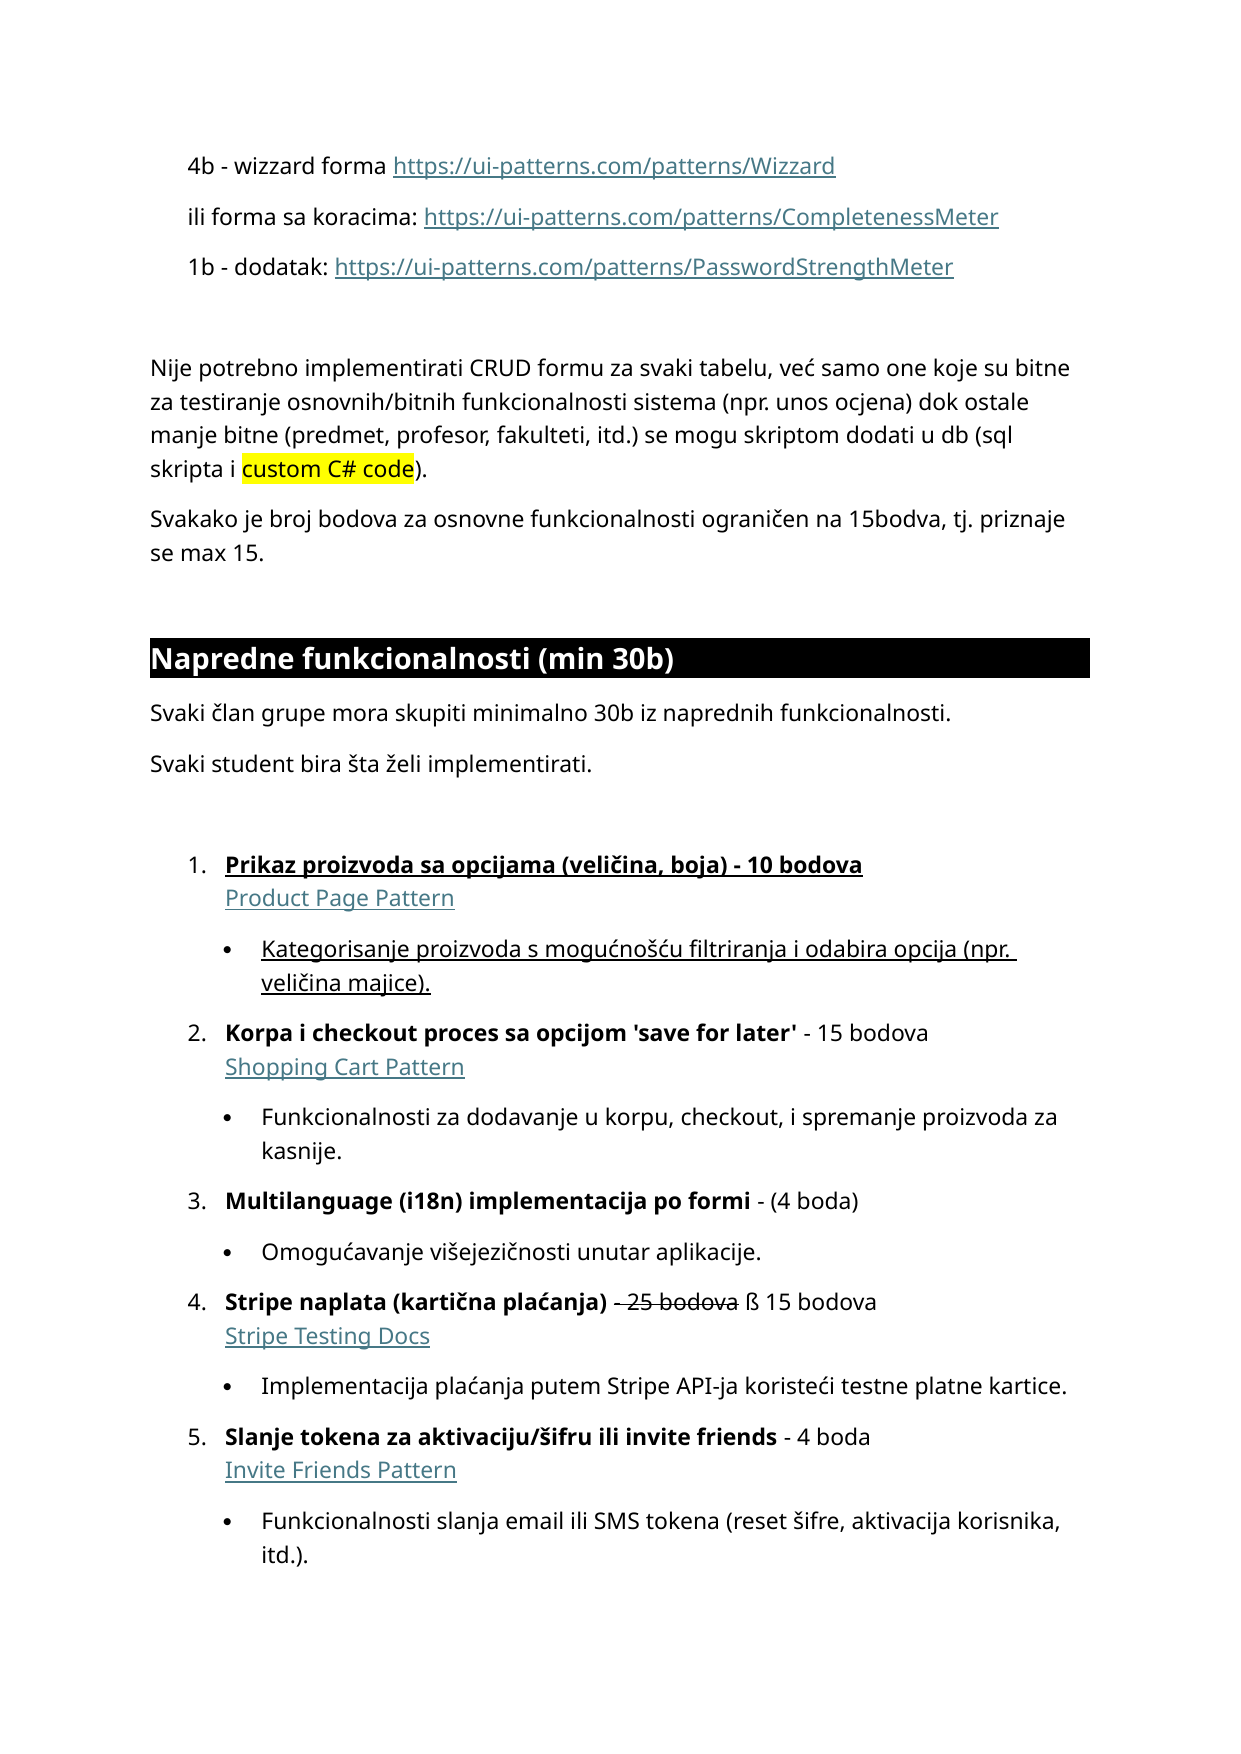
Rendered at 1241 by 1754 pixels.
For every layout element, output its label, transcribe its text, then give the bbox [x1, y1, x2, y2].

text Napredne funkcionalnosti (min 30b) [150, 638, 1090, 678]
list Funkcionalnosti za dodavanje u korpu, checkout, i spremanje proizvoda za kasnije. [224, 1101, 1090, 1166]
text ili forma sa koracima: https://ui-patterns.com/patterns/CompletenessMeter [187, 200, 1090, 232]
text 1b - dodatak: https://ui-patterns.com/patterns/PasswordStrengthMeter [187, 251, 1090, 282]
list Funkcionalnosti slanja email ili SMS tokena (reset šifre, aktivacija korisnika, itd.). [224, 1505, 1090, 1570]
text Svaki član grupe mora skupiti minimalno 30b iz naprednih funkcionalnosti. [150, 697, 1090, 729]
list Slanje tokena za aktivaciju/šifru ili invite friends - 4 boda Invite Friends Pattern [187, 1421, 1090, 1486]
list Korpa i checkout proces sa opcijom 'save for later' - 15 bodova Shopping Cart Pattern [187, 1017, 1090, 1082]
list Stripe naplata (kartična plaćanja) - 25 bodova ß 15 bodova Stripe Testing Docs [187, 1286, 1090, 1351]
list Implementacija plaćanja putem Stripe API-ja koristeći testne platne kartice. [224, 1370, 1090, 1402]
text Svakako je broj bodova za osnovne funkcionalnosti ograničen na 15bodva, tj. priznaje se max 15. [150, 503, 1090, 568]
list Kategorisanje proizvoda s mogućnošću filtriranja i odabira opcija (npr. veličina majice). [224, 933, 1090, 998]
text Svaki student bira šta želi implementirati. [150, 748, 1090, 779]
text 4b - wizzard forma https://ui-patterns.com/patterns/Wizzard [187, 150, 1090, 181]
list Prikaz proizvoda sa opcijama (veličina, boja) - 10 bodova Product Page Pattern [187, 849, 1090, 914]
list Omogućavanje višejezičnosti unutar aplikacije. [224, 1236, 1090, 1267]
list Multilanguage (i18n) implementacija po formi - (4 boda) [187, 1185, 1090, 1217]
text Nije potrebno implementirati CRUD formu za svaki tabelu, već samo one koje su bitne za testiranje osnovnih/bitnih funkcionalnosti sistema (npr. unos ocjena) dok ostale manje bitne (predmet, profesor, fakulteti, itd.) se mogu skriptom dodati u db (sql skripta i custom C# code). [150, 352, 1090, 484]
